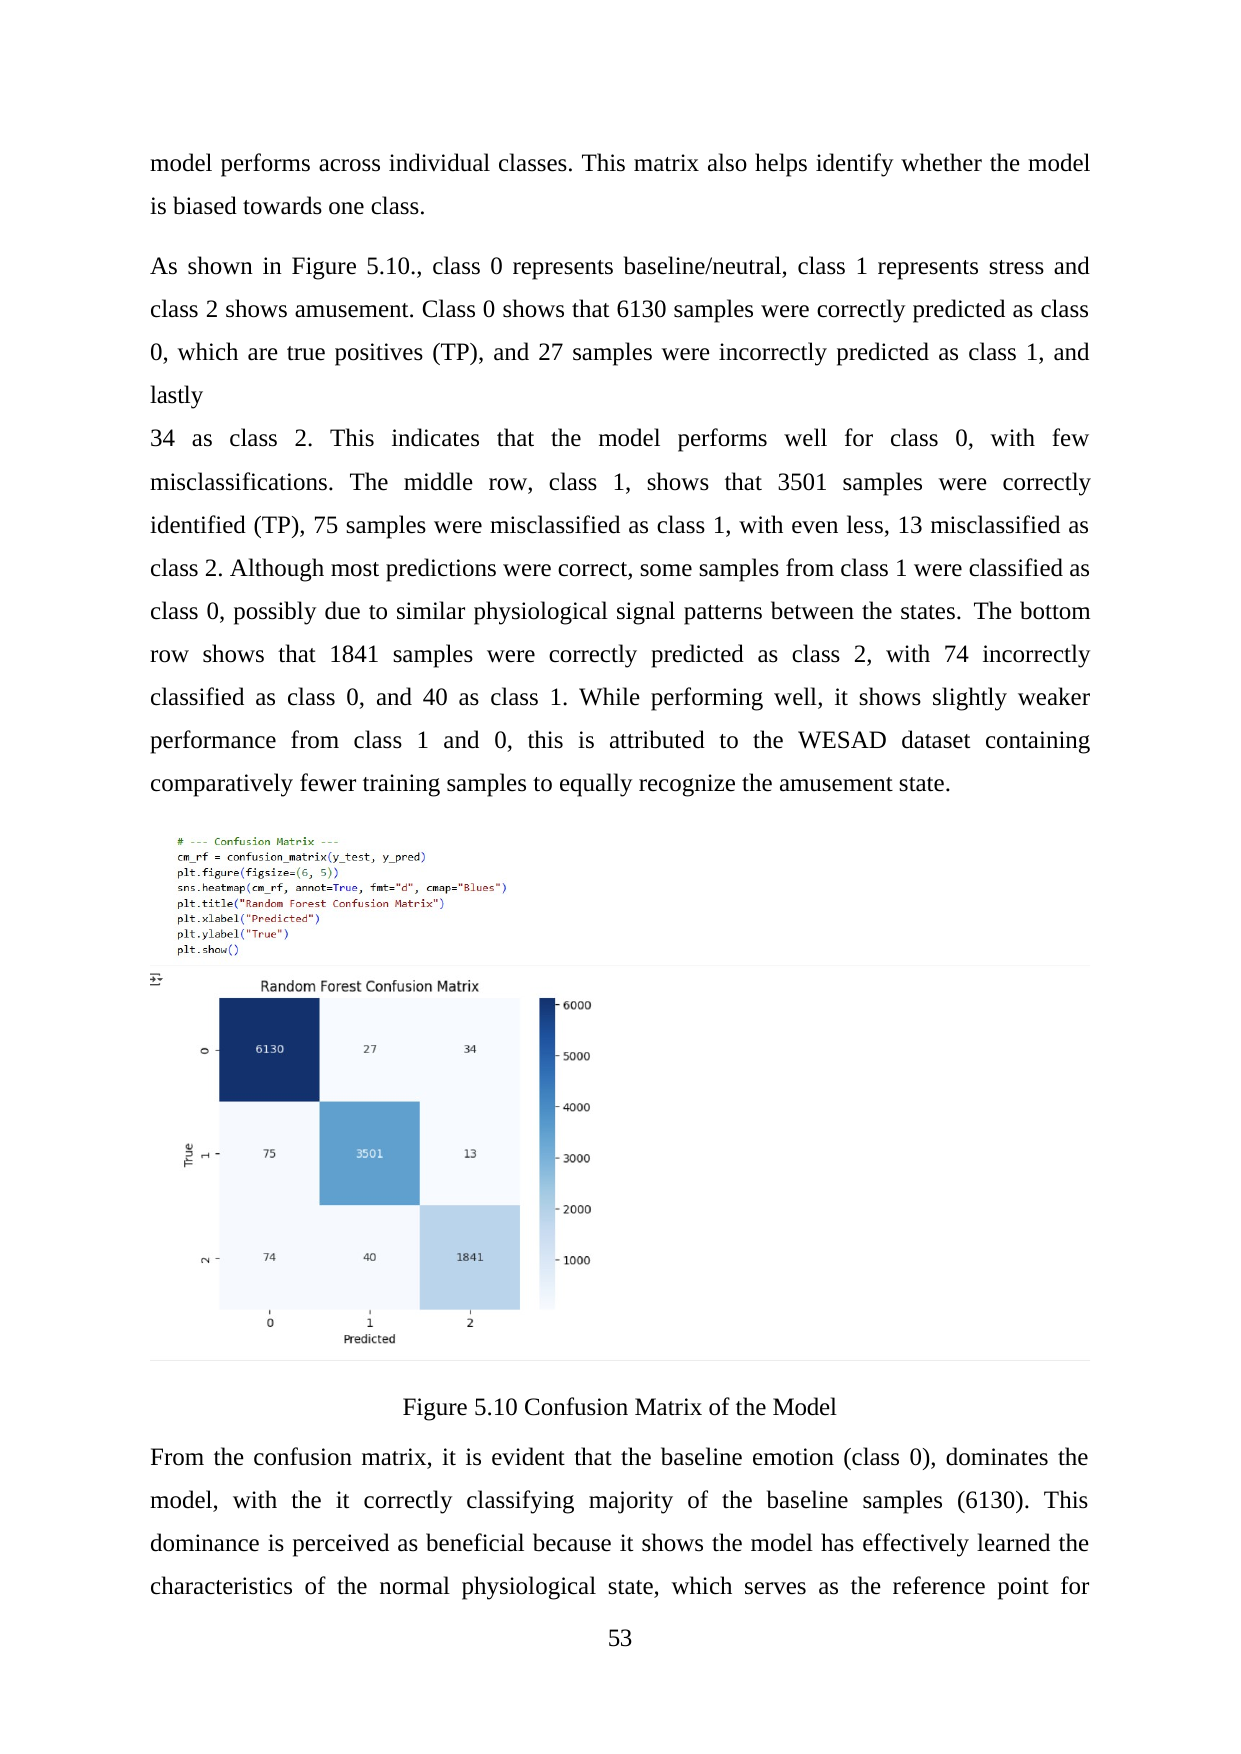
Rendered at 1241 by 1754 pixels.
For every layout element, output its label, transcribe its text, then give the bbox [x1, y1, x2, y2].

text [150, 1442, 1090, 1600]
text model performs across individual classes. This matrix also helps identify whether the model is biased towards one class. [150, 148, 1090, 220]
text Figure 5.10 Confusion Matrix of the Model [402, 1392, 1107, 1421]
text 34 as class 2. This indicates that the model performs well for class 0, with few misclassifications. The middle row, class 1, shows that 3501 samples were correctly identified (TP), 75 samples were misclassified as class 1, with even less, 13 misclassified as class 2. Although most predictions were correct, some samples from class 1 were classified as class 0, possibly due to similar physiological signal patterns between the states. The bottom row shows that 1841 samples were correctly predicted as class 2, with 74 incorrectly classified as class 0, and 40 as class 1. While performing well, it shows slightly weaker performance from class 1 and 0, this is attributed to the WESAD dataset containing comparatively fewer training samples to equally recognize the amusement state. [150, 423, 1091, 797]
text As shown in Figure 5.10., class 0 represents baseline/neutral, class 1 represents stress and class 2 shows amusement. Class 0 shows that 6130 samples were correctly predicted as class 0, which are true positives (TP), and 27 samples were incorrectly predicted as class 1, and lastly [150, 251, 1090, 409]
picture [150, 837, 1091, 1361]
